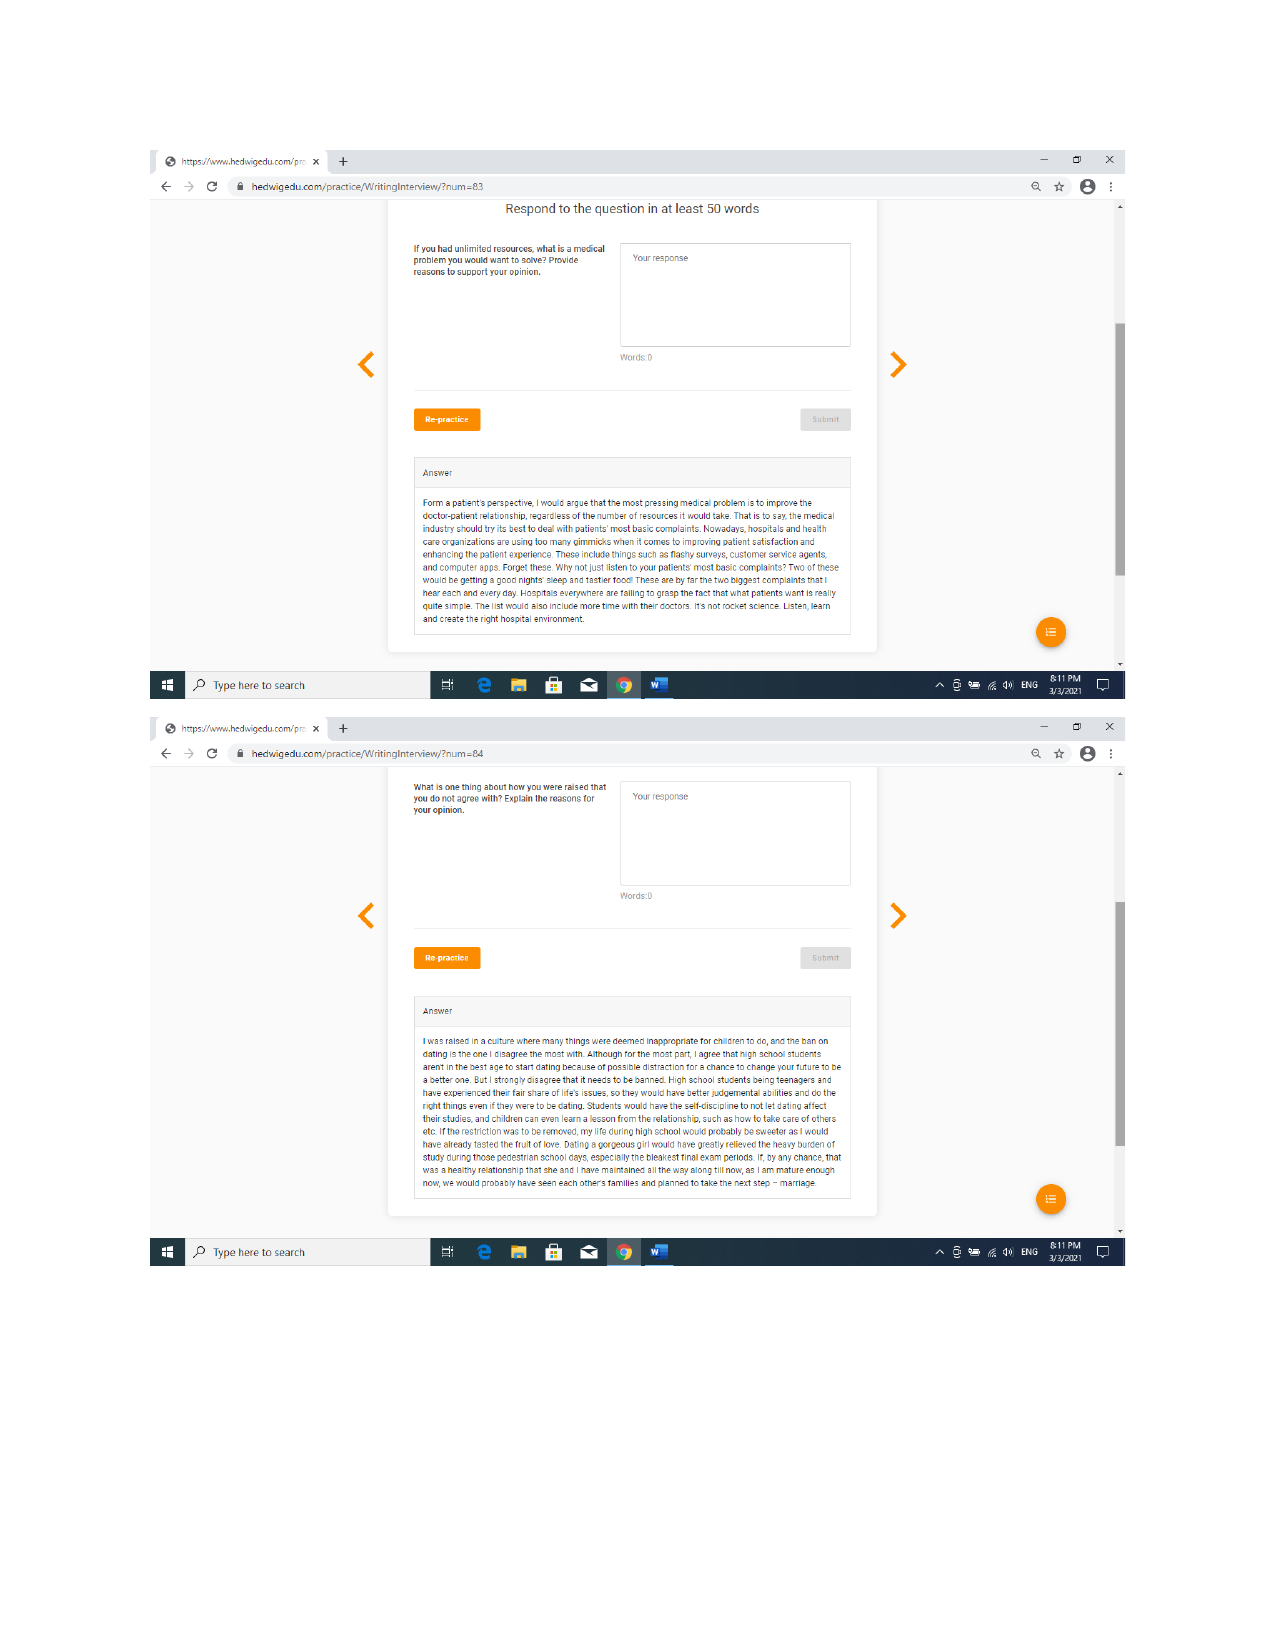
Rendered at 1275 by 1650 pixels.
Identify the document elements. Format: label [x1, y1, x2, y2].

picture [150, 717, 1125, 1266]
picture [150, 150, 1125, 699]
